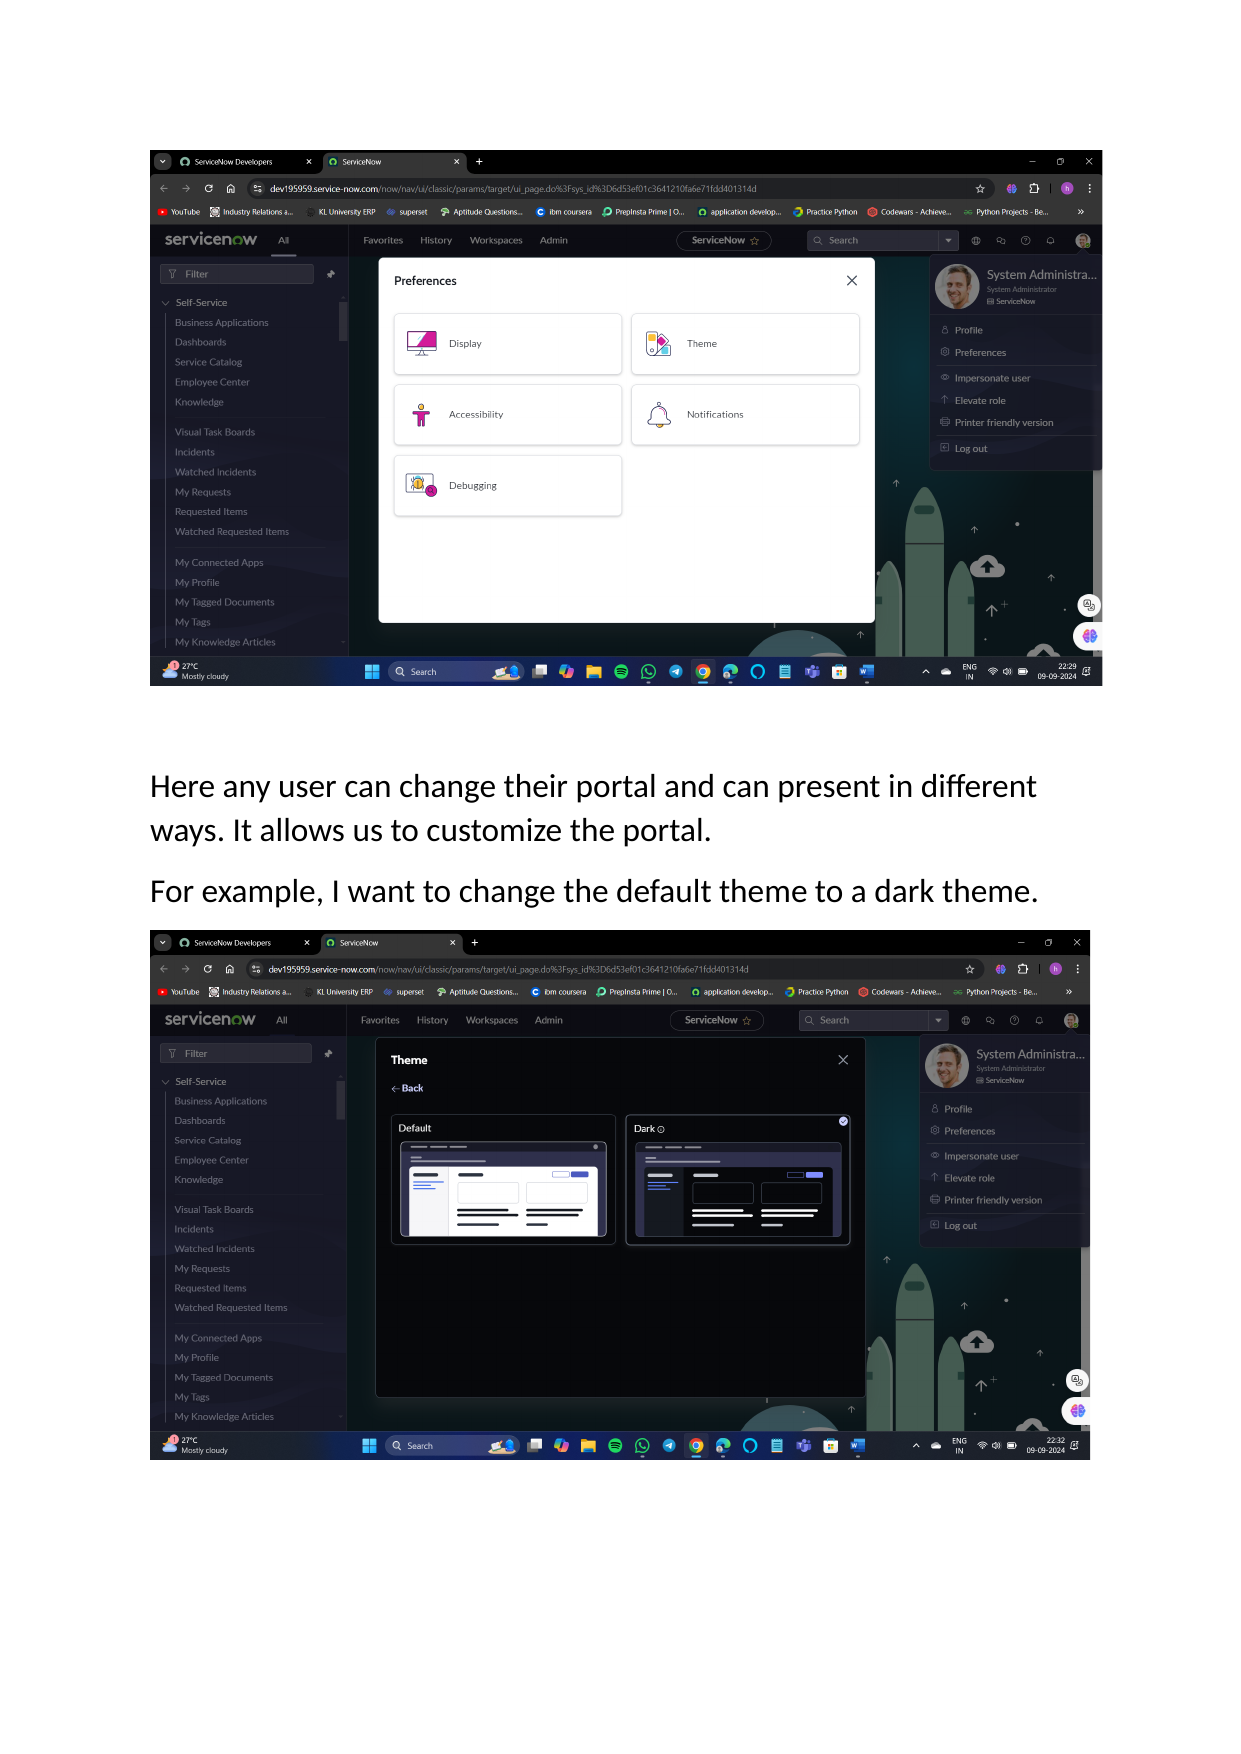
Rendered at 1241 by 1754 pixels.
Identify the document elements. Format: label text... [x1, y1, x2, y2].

text Here any user can change their portal and can present in different ways. It allows us to customize the portal. [150, 766, 1090, 850]
picture [150, 930, 1091, 1460]
picture [150, 150, 1103, 686]
text For example, I want to change the default theme to a dark theme. [150, 870, 1090, 911]
